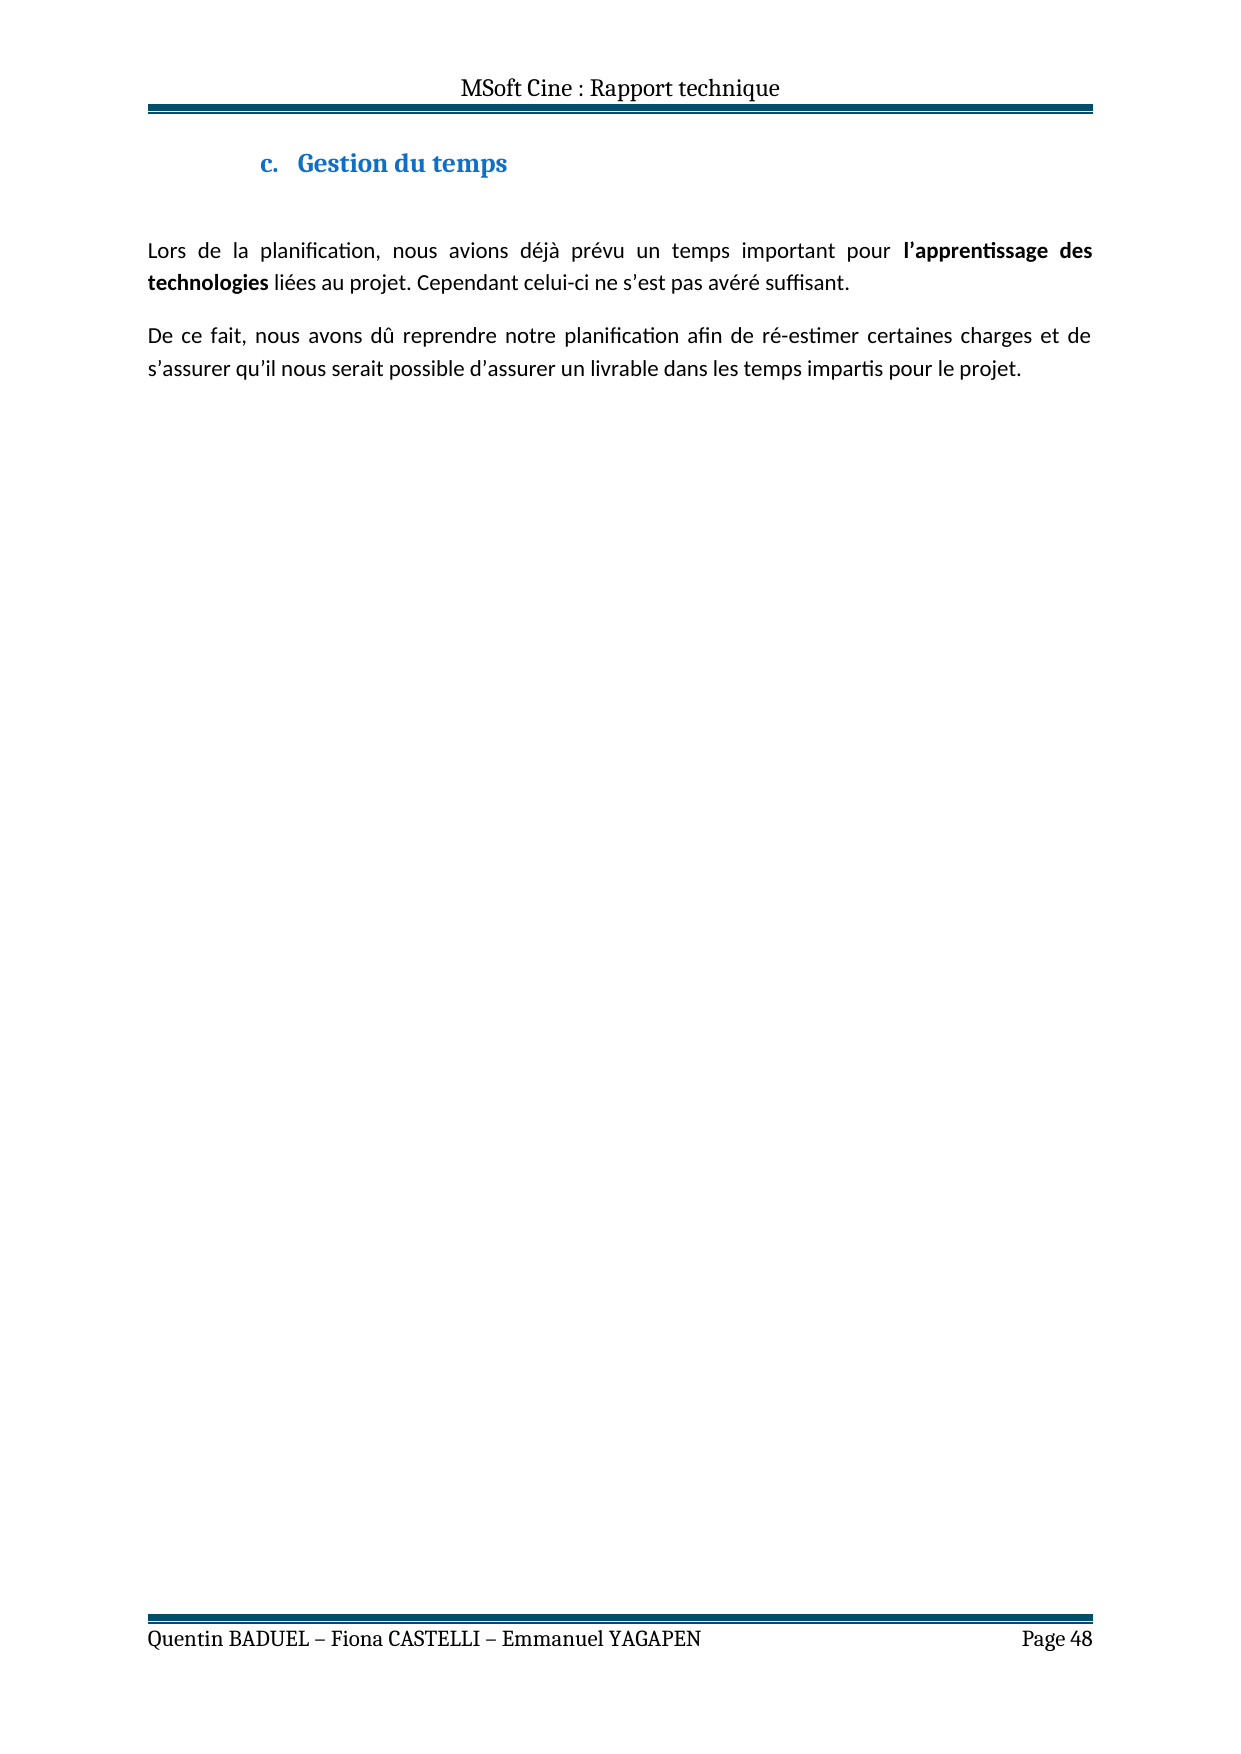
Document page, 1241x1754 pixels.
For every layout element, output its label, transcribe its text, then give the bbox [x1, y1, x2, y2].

subtitle Gestion du temps [260, 148, 1093, 179]
text Lors de la planification, nous avions déjà prévu un temps important pour l’apprentissage des technologies liées au projet. Cependant celui-ci ne s’est pas avéré suffisant. [148, 236, 1093, 297]
text De ce fait, nous avons dû reprendre notre planification afin de ré-estimer certaines charges et de s’assurer qu’il nous serait possible d’assurer un livrable dans les temps impartis pour le projet. [148, 322, 1093, 382]
